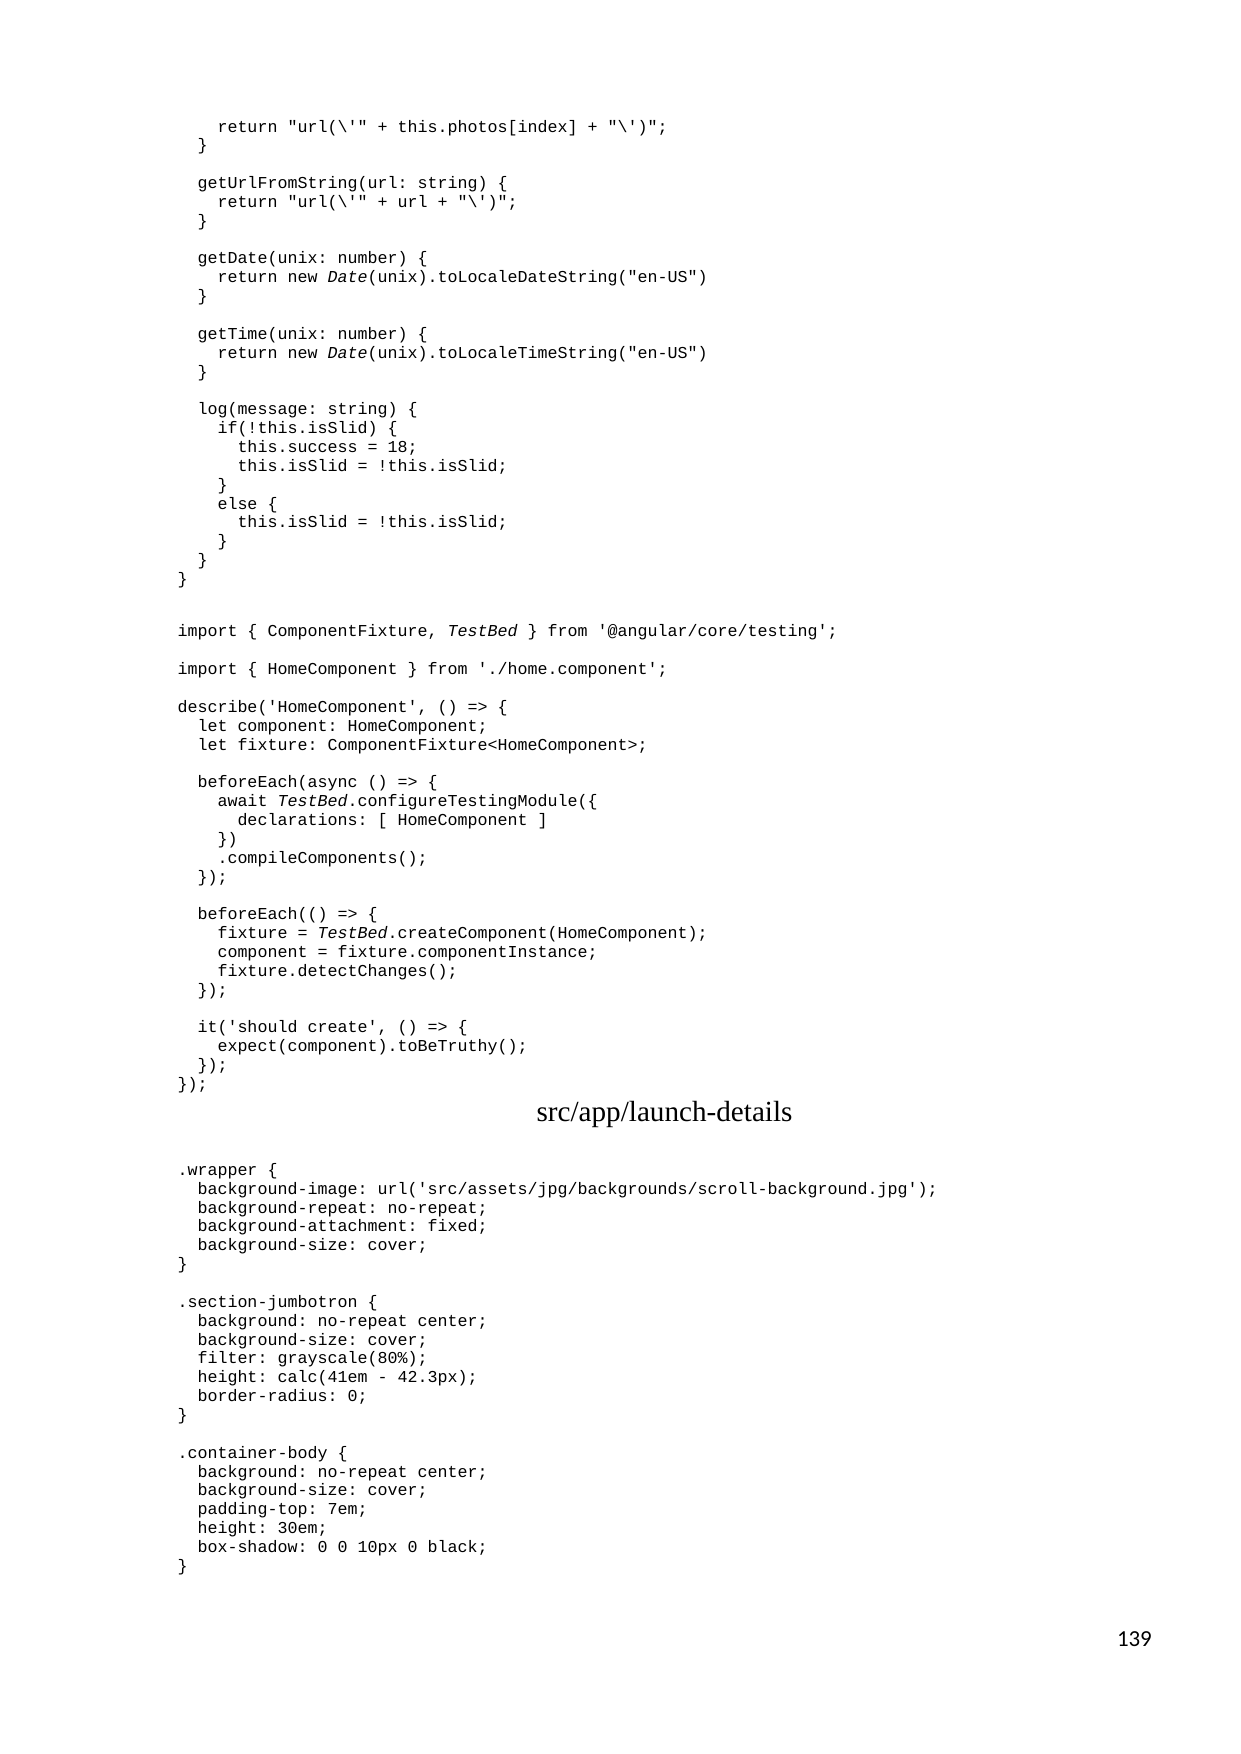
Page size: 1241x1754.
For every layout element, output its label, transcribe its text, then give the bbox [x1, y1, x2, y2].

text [177, 118, 1152, 589]
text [177, 1161, 1152, 1576]
text import { ComponentFixture, TestBed } from '@angular/core/testing'; import { HomeComponent } from './home.component'; describe('HomeComponent', () => { let component: HomeComponent; let fixture: ComponentFixture<HomeComponent>; beforeEach(async () => { await TestBed.configureTestingModule({ declarations: [ HomeComponent ] }) .compileComponents(); }); beforeEach(() => { fixture = TestBed.createComponent(HomeComponent); component = fixture.componentInstance; fixture.detectChanges(); }); it('should create', () => { expect(component).toBeTruthy(); }); }); [177, 623, 1152, 1094]
text src/app/launch-details [177, 1094, 1152, 1128]
